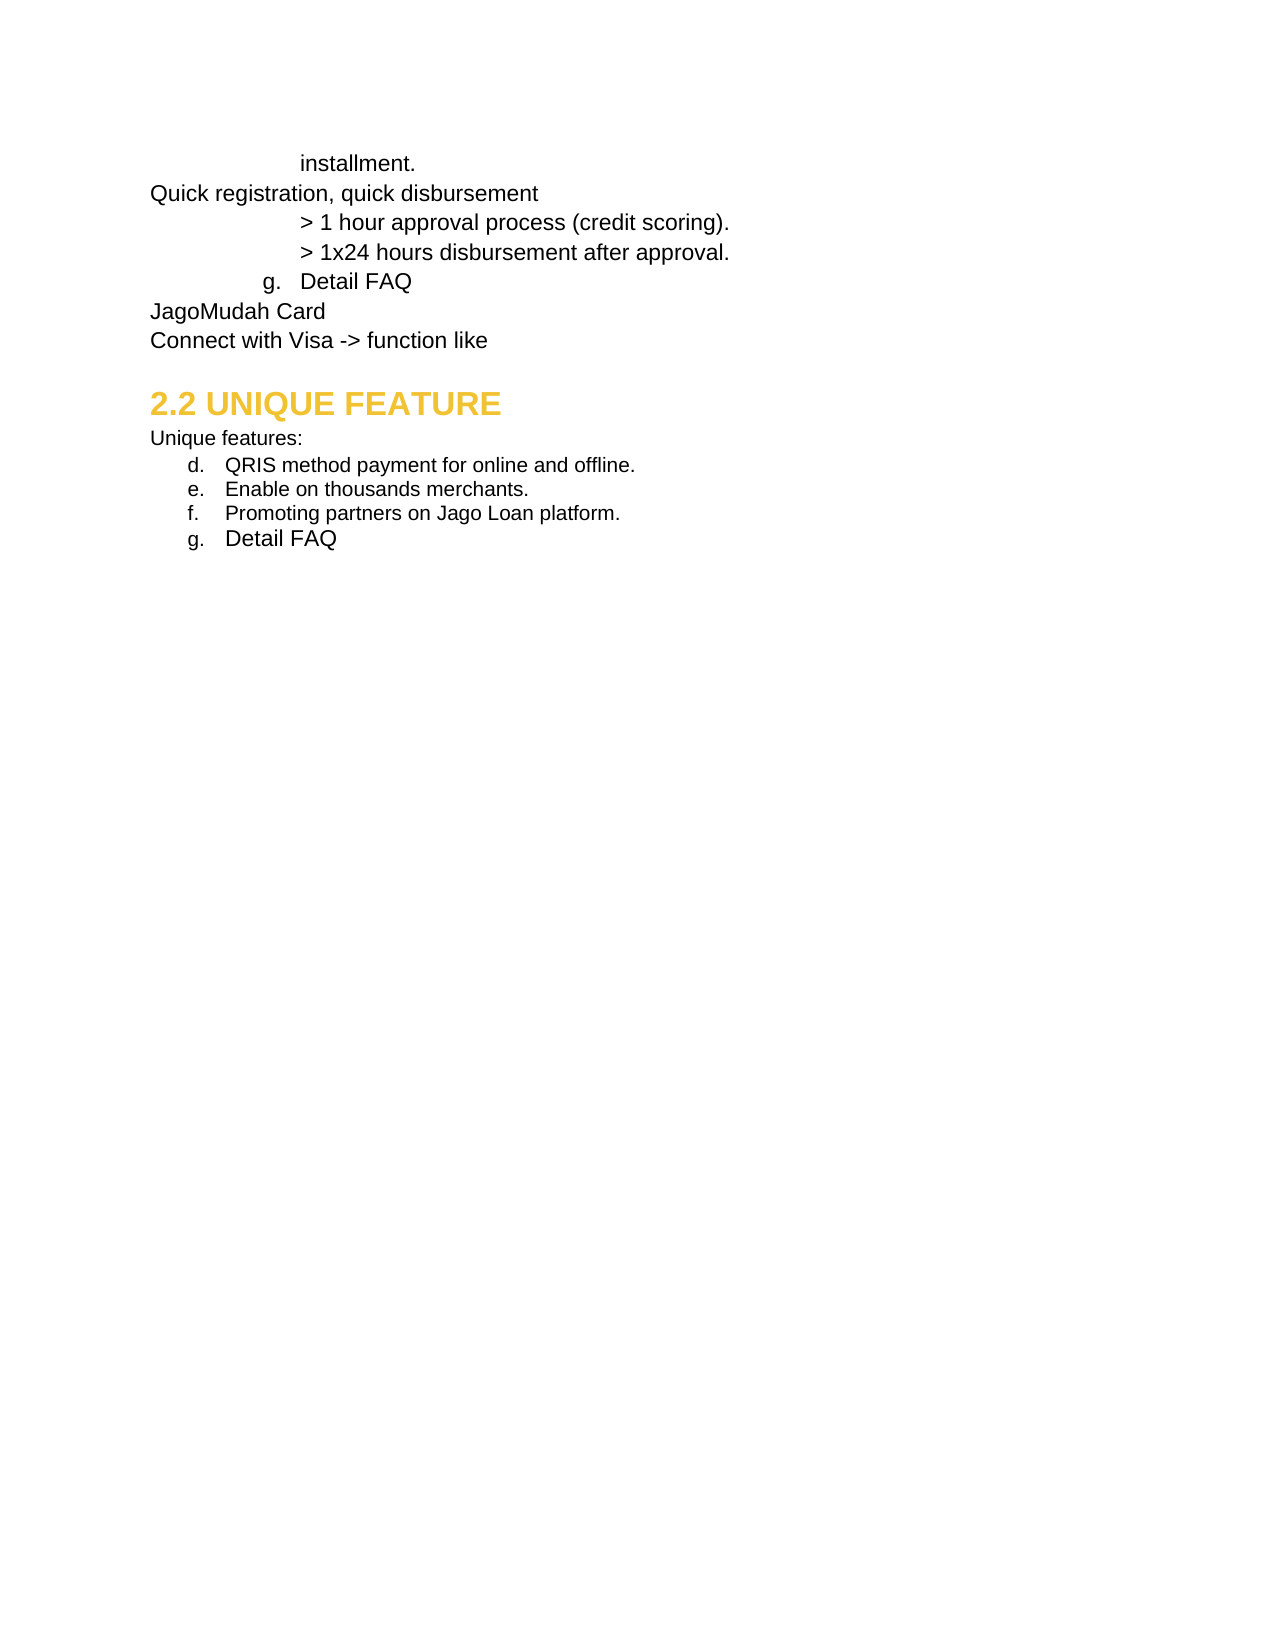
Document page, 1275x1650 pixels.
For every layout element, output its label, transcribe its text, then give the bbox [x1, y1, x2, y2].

subtitle 2.2 UNIQUE FEATURE [150, 384, 1125, 422]
text JagoMudah Card [150, 298, 1125, 324]
text > 1 hour approval process (credit scoring). [300, 209, 1125, 236]
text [300, 150, 1125, 176]
list QRIS method payment for online and offline. [187, 453, 1125, 477]
text Connect with Visa -> function like [150, 327, 1125, 354]
text Unique features: [150, 426, 1125, 450]
text > 1x24 hours disbursement after approval. [300, 239, 1125, 265]
list Detail FAQ [262, 268, 1125, 295]
list Detail FAQ [187, 525, 1125, 551]
text Quick registration, quick disbursement [150, 179, 1125, 206]
list Promoting partners on Jago Loan platform. [187, 501, 1125, 525]
list Enable on thousands merchants. [187, 477, 1125, 501]
